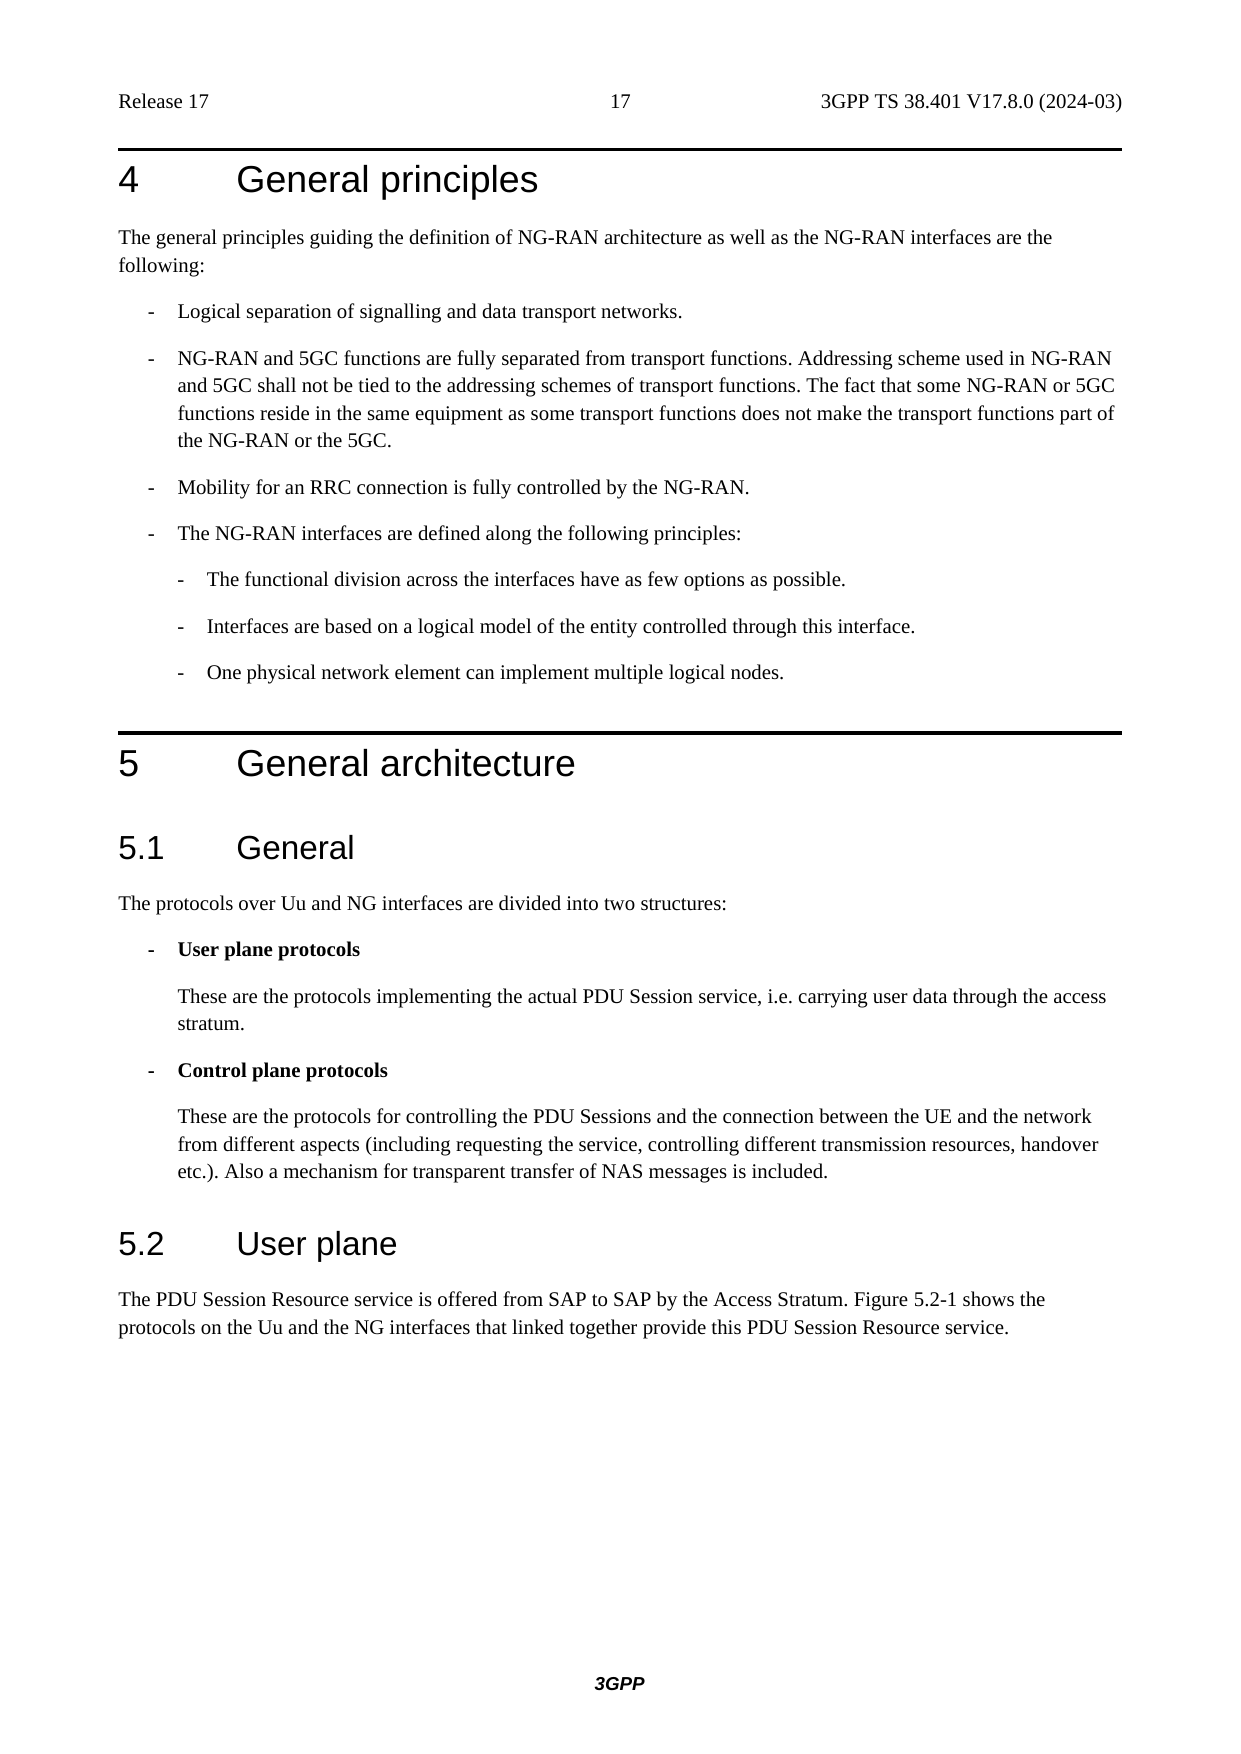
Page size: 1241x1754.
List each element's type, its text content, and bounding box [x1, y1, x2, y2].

text - Logical separation of signalling and data transport networks. [148, 299, 1122, 323]
text - NG-RAN and 5GC functions are fully separated from transport functions. Addressing scheme used in NG-RAN and 5GC shall not be tied to the addressing schemes of transport functions. The fact that some NG-RAN or 5GC functions reside in the same equipment as some transport functions does not make the transport functions part of the NG-RAN or the 5GC. [148, 346, 1122, 452]
text These are the protocols for controlling the PDU Sessions and the connection between the UE and the network from different aspects (including requesting the service, controlling different transmission resources, handover etc.). Also a mechanism for transparent transfer of NAS messages is included. [148, 1104, 1122, 1183]
text - Interfaces are based on a logical model of the entity controlled through this interface. [177, 614, 1122, 638]
text These are the protocols implementing the actual PDU Session service, i.e. carrying user data through the access stratum. [148, 983, 1122, 1035]
text The PDU Session Resource service is offered from SAP to SAP by the Access Stratum. Figure 5.2-1 shows the protocols on the Uu and the NG interfaces that linked together provide this PDU Session Resource service. [118, 1287, 1122, 1339]
text - The NG-RAN interfaces are defined along the following principles: [148, 521, 1122, 545]
subtitle 5.2 User plane [118, 1224, 1122, 1263]
text - Mobility for an RRC connection is fully controlled by the NG-RAN. [148, 475, 1122, 499]
subtitle 4 General principles [118, 151, 1122, 200]
subtitle 5.1 General [118, 828, 1122, 866]
text The protocols over Uu and NG interfaces are divided into two structures: [118, 891, 1122, 915]
text - The functional division across the interfaces have as few options as possible. [177, 567, 1122, 591]
subtitle 5 General architecture [118, 735, 1122, 784]
text - User plane protocols [148, 937, 1122, 961]
text The general principles guiding the definition of NG-RAN architecture as well as the NG-RAN interfaces are the following: [118, 225, 1122, 277]
text - One physical network element can implement multiple logical nodes. [177, 660, 1122, 684]
text - Control plane protocols [148, 1057, 1122, 1082]
